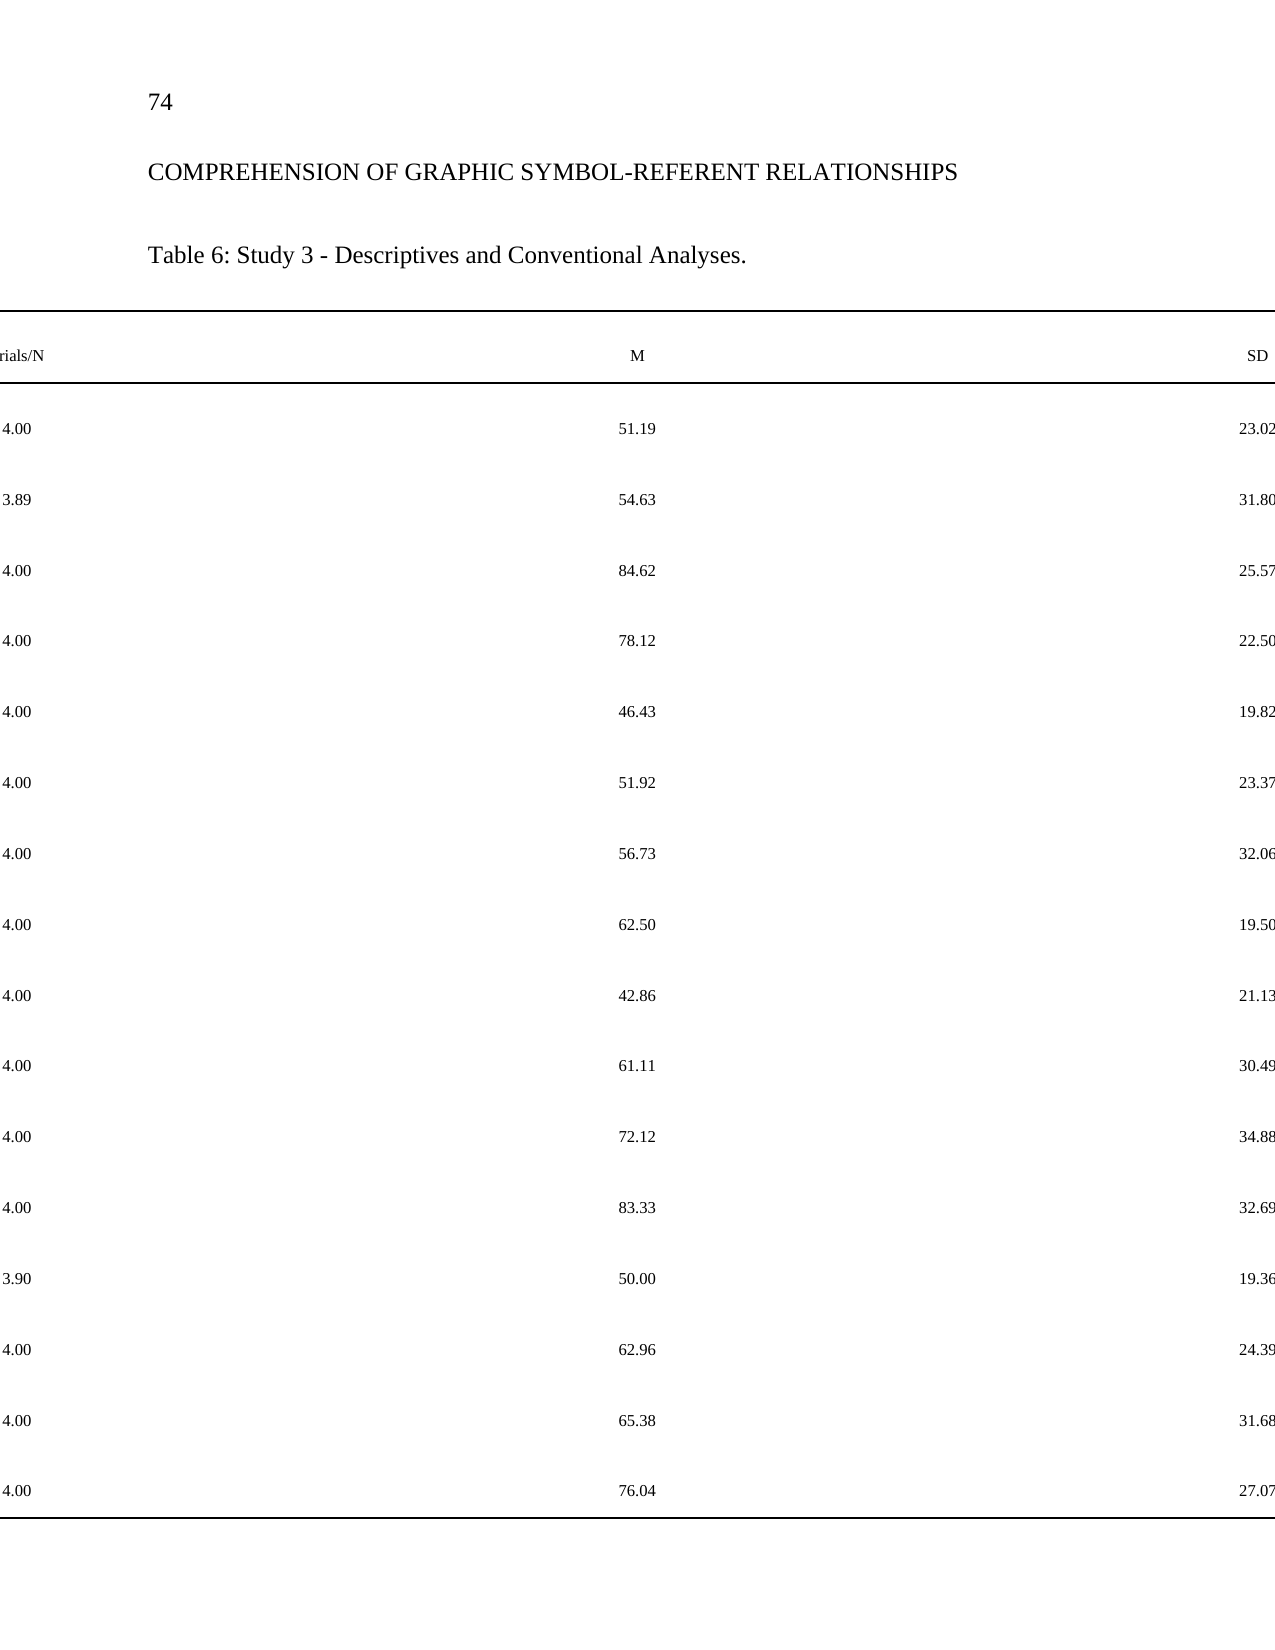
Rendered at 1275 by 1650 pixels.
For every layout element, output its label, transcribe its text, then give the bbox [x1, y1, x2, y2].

table_cell 4.00 [0, 526, 327, 596]
table_cell 4.00 [0, 1376, 327, 1446]
table_cell 83.33 [327, 1163, 947, 1234]
table_cell 50.00 [327, 1234, 947, 1305]
table_cell 54.63 [327, 455, 947, 526]
table_cell 4.00 [0, 1092, 327, 1163]
table_cell 4.00 [0, 1305, 327, 1376]
table_cell 46.43 [327, 667, 947, 738]
table_cell 78.12 [327, 596, 947, 667]
table_cell 19.50 [947, 880, 1275, 951]
table_cell 51.19 [327, 384, 947, 455]
table_cell 4.00 [0, 596, 327, 667]
table_cell 4.00 [0, 880, 327, 951]
table_cell 62.50 [327, 880, 947, 951]
table_header SD [947, 312, 1275, 382]
table_cell 72.12 [327, 1092, 947, 1163]
table_cell 4.00 [0, 1021, 327, 1092]
table_cell 19.82 [947, 667, 1275, 738]
table_cell 4.00 [0, 1163, 327, 1234]
table_cell 3.89 [0, 455, 327, 526]
table_cell 31.80 [947, 455, 1275, 526]
table_cell 27.07 [947, 1446, 1275, 1517]
table_cell 31.68 [947, 1376, 1275, 1446]
table_cell 4.00 [0, 809, 327, 880]
table_cell 30.49 [947, 1021, 1275, 1092]
table_cell 65.38 [327, 1376, 947, 1446]
text Table 6: Study 3 - Descriptives and Conventional Analyses. [148, 240, 1127, 269]
table_cell 61.11 [327, 1021, 947, 1092]
table_cell 4.00 [0, 738, 327, 809]
table_cell 84.62 [327, 526, 947, 596]
table_cell 4.00 [0, 951, 327, 1021]
table_cell 22.50 [947, 596, 1275, 667]
table_cell 32.06 [947, 809, 1275, 880]
table_cell 24.39 [947, 1305, 1275, 1376]
table_header M [327, 312, 947, 382]
table_cell 42.86 [327, 951, 947, 1021]
table_cell 62.96 [327, 1305, 947, 1376]
table_cell 76.04 [327, 1446, 947, 1517]
table_cell 56.73 [327, 809, 947, 880]
table_cell 3.90 [0, 1234, 327, 1305]
table_cell 21.13 [947, 951, 1275, 1021]
table_cell 25.57 [947, 526, 1275, 596]
table_cell 19.36 [947, 1234, 1275, 1305]
table_cell 32.69 [947, 1163, 1275, 1234]
table_header Trials/N [0, 312, 327, 382]
table_cell 51.92 [327, 738, 947, 809]
table_cell 23.37 [947, 738, 1275, 809]
table_cell 34.88 [947, 1092, 1275, 1163]
table_cell 4.00 [0, 1446, 327, 1517]
table_cell 4.00 [0, 384, 327, 455]
table_cell 23.02 [947, 384, 1275, 455]
table_cell 4.00 [0, 667, 327, 738]
